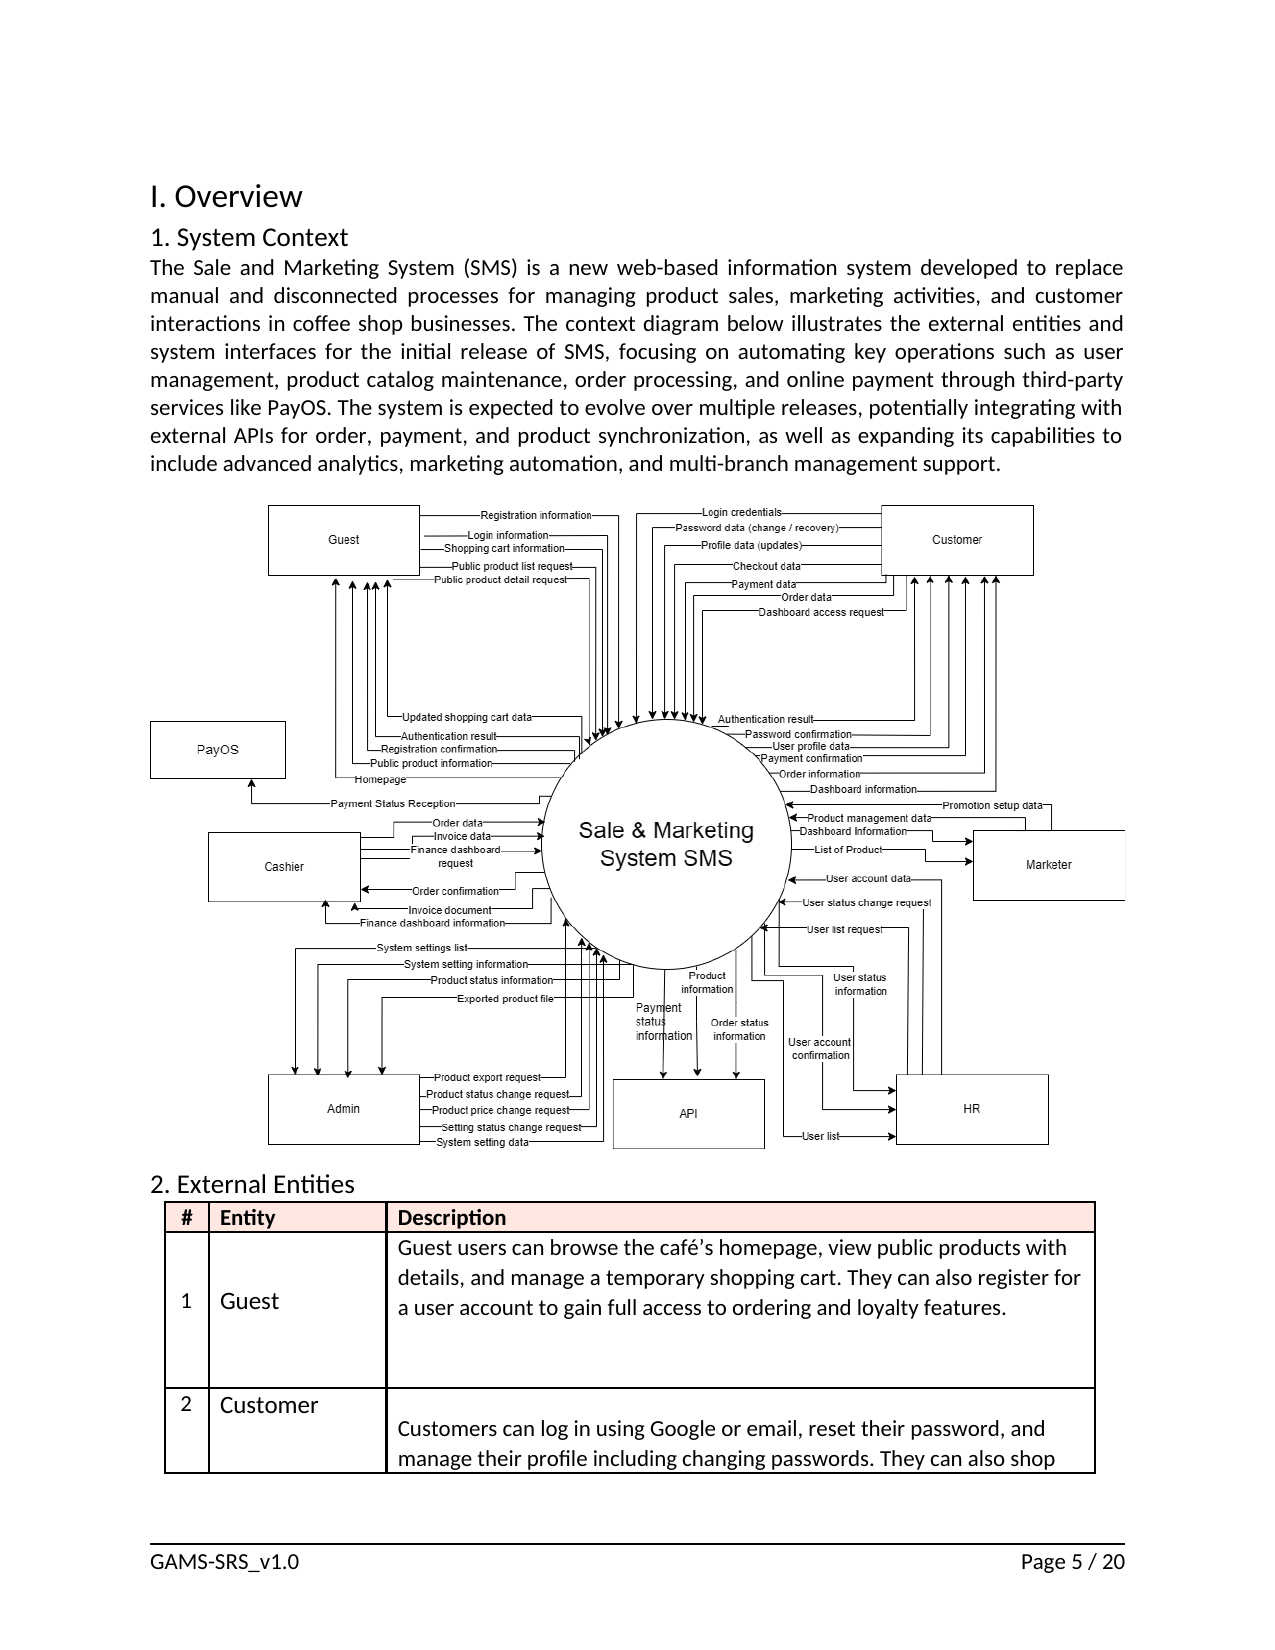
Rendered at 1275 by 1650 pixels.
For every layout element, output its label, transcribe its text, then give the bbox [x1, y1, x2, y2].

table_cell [388, 1389, 1094, 1472]
table_header Description [388, 1203, 1094, 1231]
table_cell 1 [166, 1233, 208, 1387]
subtitle 2. External Entities [150, 1168, 1125, 1201]
table_cell Guest users can browse the café’s homepage, view public products with details, and manage a temporary shopping cart. They can also register for a user account to gain full access to ordering and loyalty features. [388, 1233, 1094, 1387]
picture [150, 505, 1125, 1149]
subtitle I. Overview [150, 175, 1125, 216]
table_cell 2 [166, 1389, 208, 1472]
table_cell Guest [210, 1233, 385, 1387]
text The Sale and Marketing System (SMS) is a new web-based information system developed to replace manual and disconnected processes for managing product sales, marketing activities, and customer interactions in coffee shop businesses. The context diagram below illustrates the external entities and system interfaces for the initial release of SMS, focusing on automating key operations such as user management, product catalog maintenance, order processing, and online payment through third-party services like PayOS. The system is expected to evolve over multiple releases, potentially integrating with external APIs for order, payment, and product synchronization, as well as expanding its capabilities to include advanced analytics, marketing automation, and multi-branch management support. [150, 253, 1125, 477]
table_cell Customer [210, 1389, 385, 1472]
table_header Entity [210, 1203, 385, 1231]
subtitle 1. System Context [150, 220, 1125, 253]
table_header # [166, 1203, 208, 1231]
